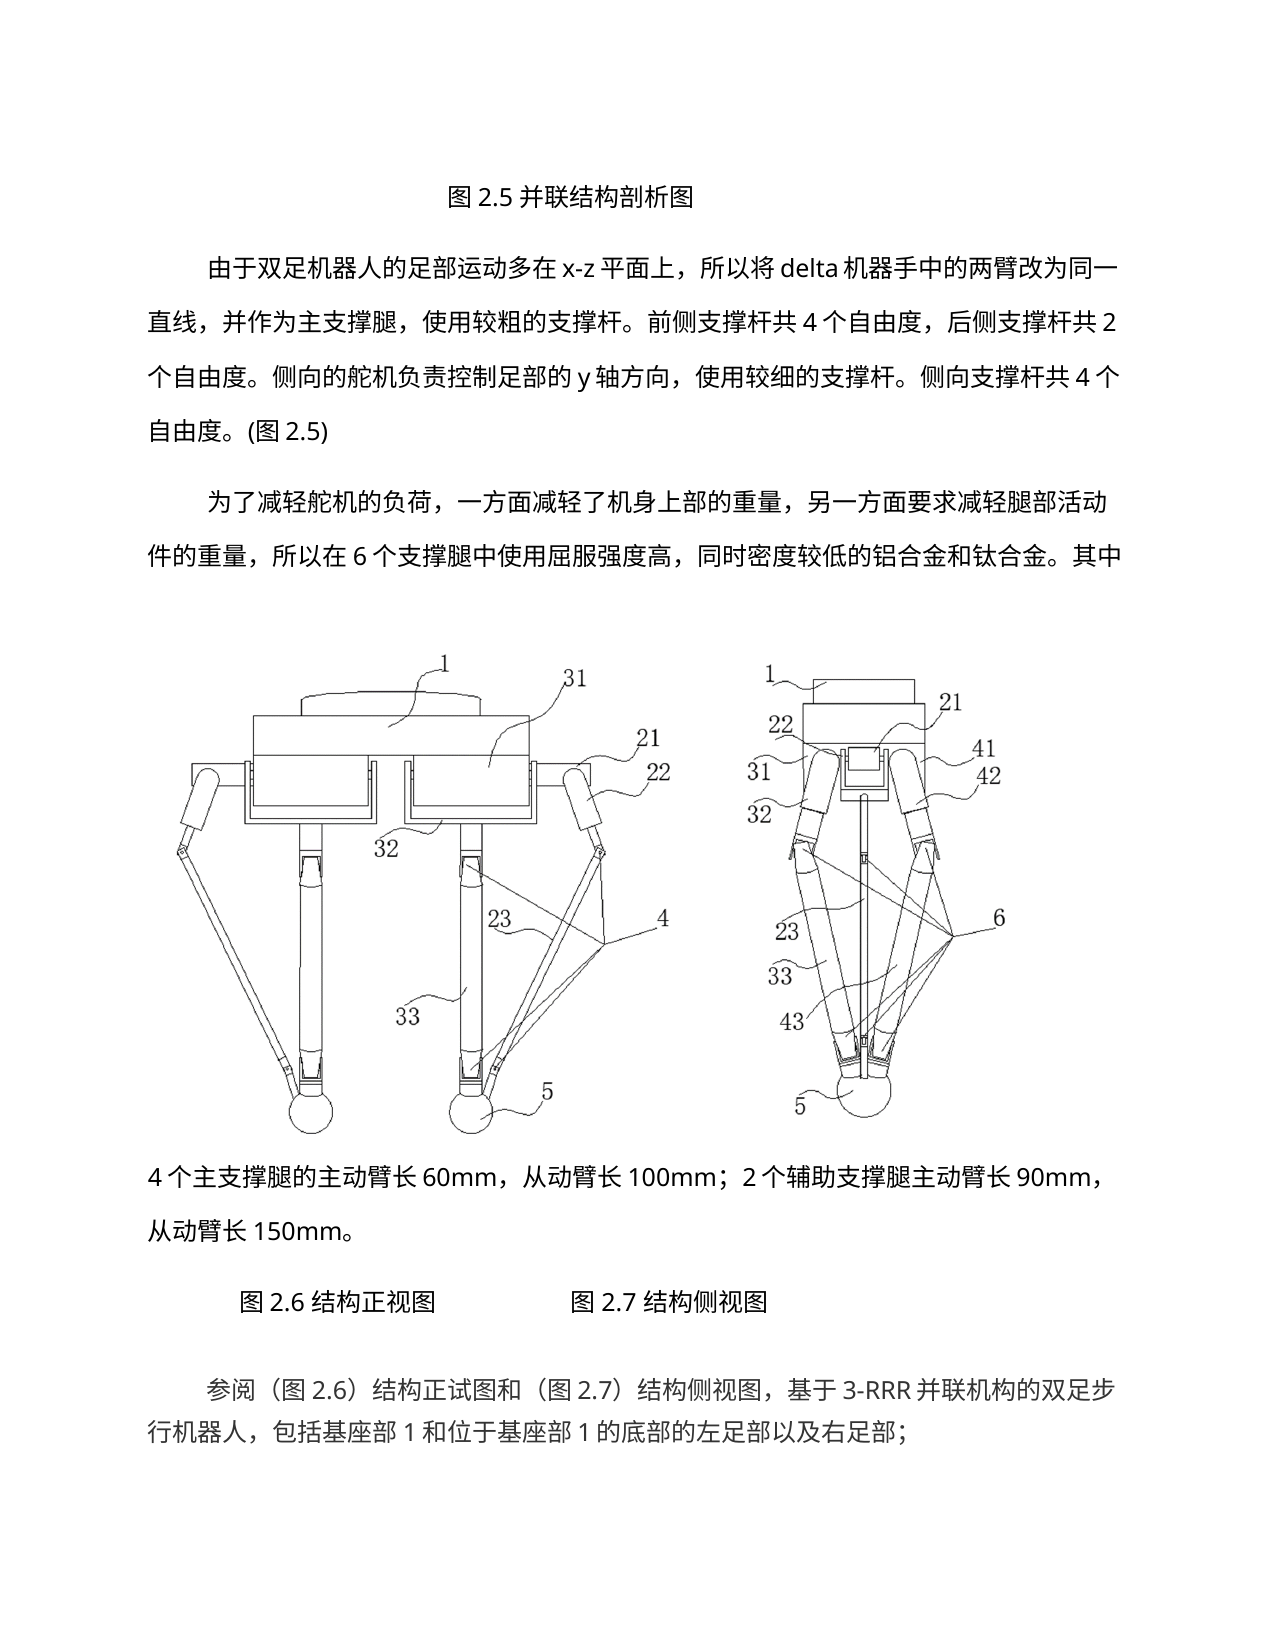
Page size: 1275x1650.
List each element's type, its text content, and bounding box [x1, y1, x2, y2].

picture [163, 601, 684, 1154]
picture [707, 605, 1036, 1157]
text 参阅（图2.6）结构正试图和（图2.7）结构侧视图，基于3-RRR并联机构的双足步行机器人，包括基座部1和位于基座部1的底部的左足部以及右足部； [148, 1366, 1127, 1450]
text 由于双足机器人的足部运动多在x-z平面上，所以将delta机器手中的两臂改为同一直线，并作为主支撑腿，使用较粗的支撑杆。前侧支撑杆共4个自由度，后侧支撑杆共2个自由度。侧向的舵机负责控制足部的y轴方向，使用较细的支撑杆。侧向支撑杆共4个自由度。(图2.5) [148, 248, 1127, 448]
text 图2.5 并联结构剖析图 [373, 177, 1127, 213]
text 图2.6 结构正视图 图 2.7 结构侧视图 [148, 1283, 1127, 1319]
